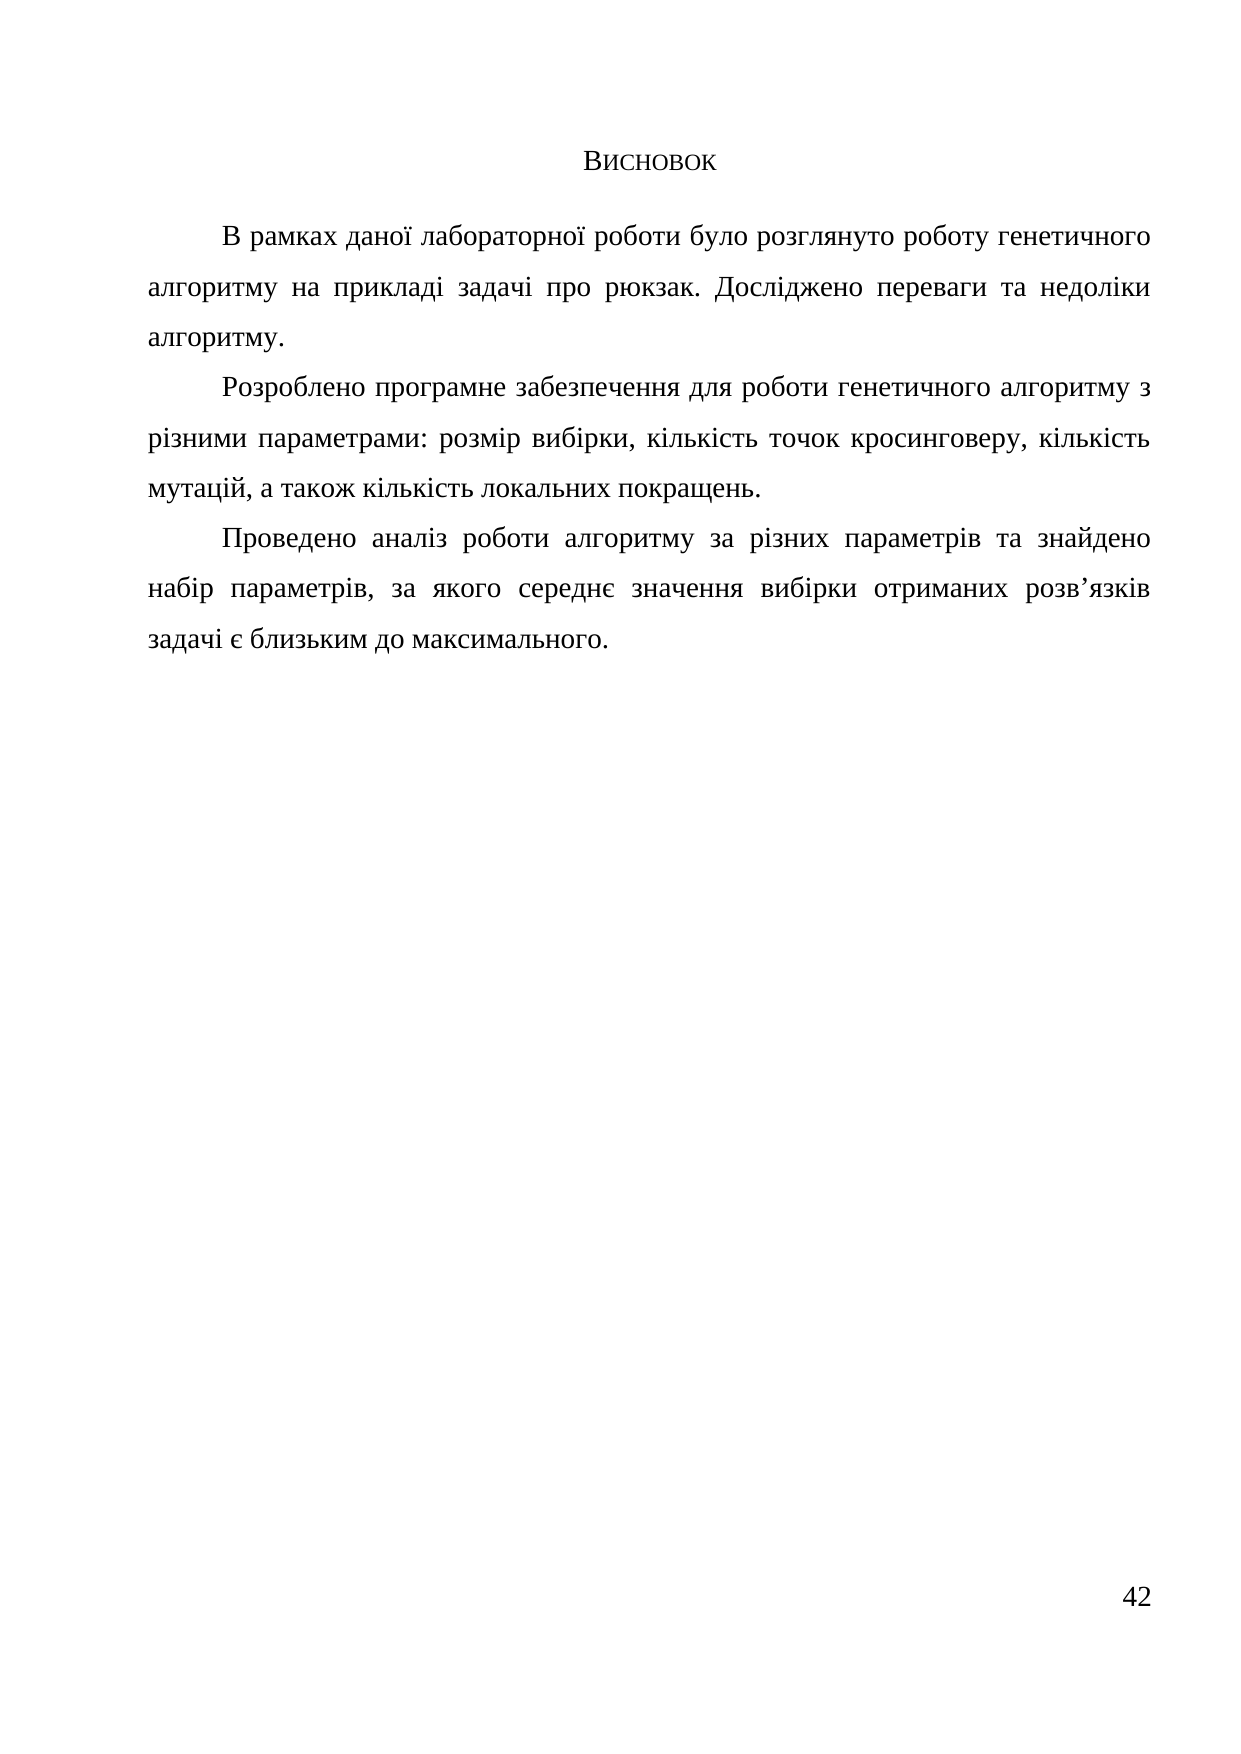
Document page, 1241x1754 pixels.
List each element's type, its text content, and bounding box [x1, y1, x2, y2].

text Висновок [148, 143, 1152, 177]
text В рамках даної лабораторної роботи було розглянуто роботу генетичного алгоритму на прикладі задачі про рюкзак. Досліджено переваги та недоліки алгоритму. [148, 218, 1152, 353]
text Проведено аналіз роботи алгоритму за різних параметрів та знайдено набір параметрів, за якого середнє значення вибірки отриманих розв’язків задачі є близьким до максимального. [148, 520, 1152, 654]
text Розроблено програмне забезпечення для роботи генетичного алгоритму з різними параметрами: розмір вибірки, кількість точок кросинговеру, кількість мутацій, а також кількість локальних покращень. [148, 369, 1152, 503]
